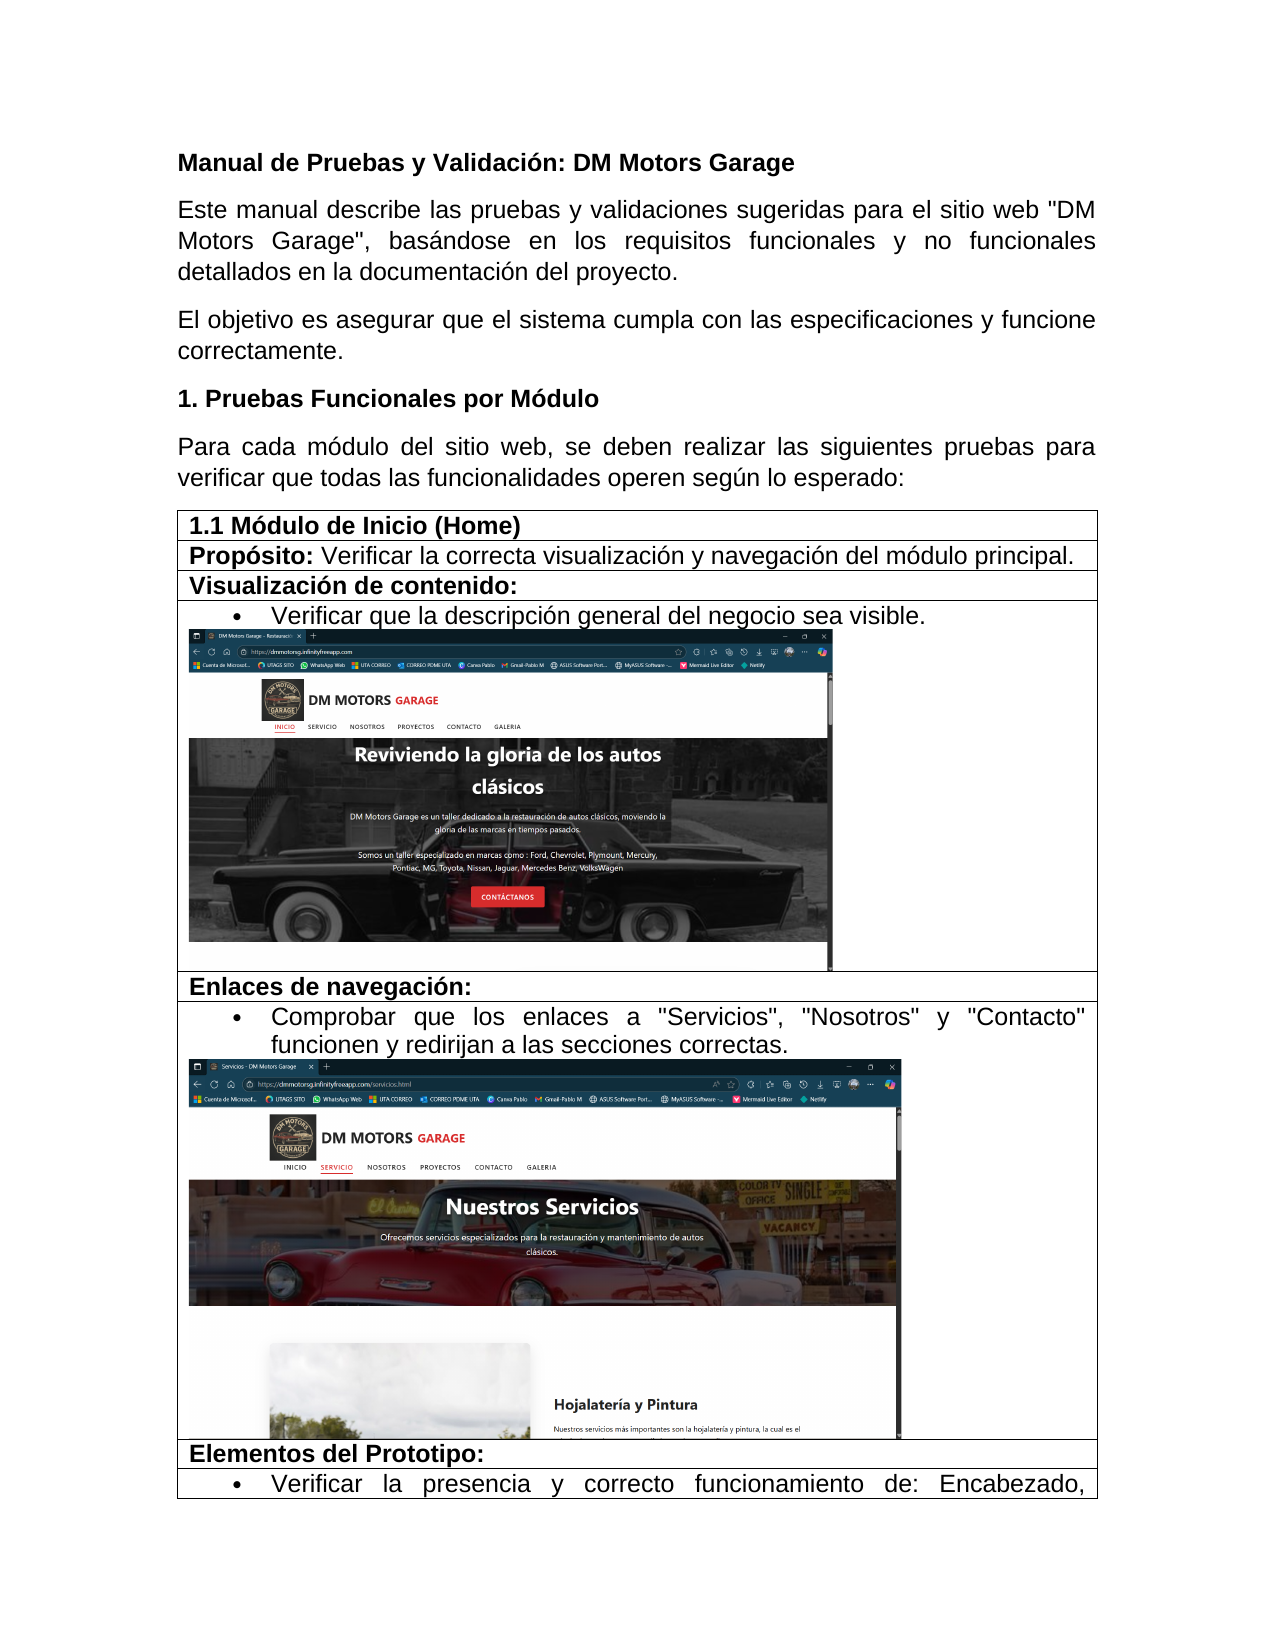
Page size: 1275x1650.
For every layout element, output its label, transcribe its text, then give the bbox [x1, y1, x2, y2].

table_cell Propósito: Verificar la correcta visualización y navegación del módulo principal. [178, 541, 1097, 570]
text 1. Pruebas Funcionales por Módulo [177, 384, 1098, 413]
picture [188, 629, 833, 971]
table_cell Verificar que la descripción general del negocio sea visible. [178, 601, 1097, 971]
text El objetivo es asegurar que el sistema cumpla con las especificaciones y funcione correctamente. [177, 305, 1098, 365]
table_cell Comprobar que los enlaces a "Servicios", "Nosotros" y "Contacto" funcionen y redirijan a las secciones correctas. [178, 1002, 1097, 1438]
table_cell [178, 1469, 1097, 1498]
text Para cada módulo del sitio web, se deben realizar las siguientes pruebas para verificar que todas las funcionalidades operen según lo esperado: [177, 432, 1098, 491]
text Manual de Pruebas y Validación: DM Motors Garage [177, 148, 1098, 176]
table_cell Enlaces de navegación: [178, 972, 1097, 1001]
table_cell Visualización de contenido: [178, 571, 1097, 600]
picture [188, 1059, 902, 1439]
table_cell Elementos del Prototipo: [178, 1440, 1097, 1468]
text Este manual describe las pruebas y validaciones sugeridas para el sitio web "DM Motors Garage", basándose en los requisitos funcionales y no funcionales detallados en la documentación del proyecto. [177, 195, 1098, 286]
table_header 1.1 Módulo de Inicio (Home) [178, 511, 1097, 540]
